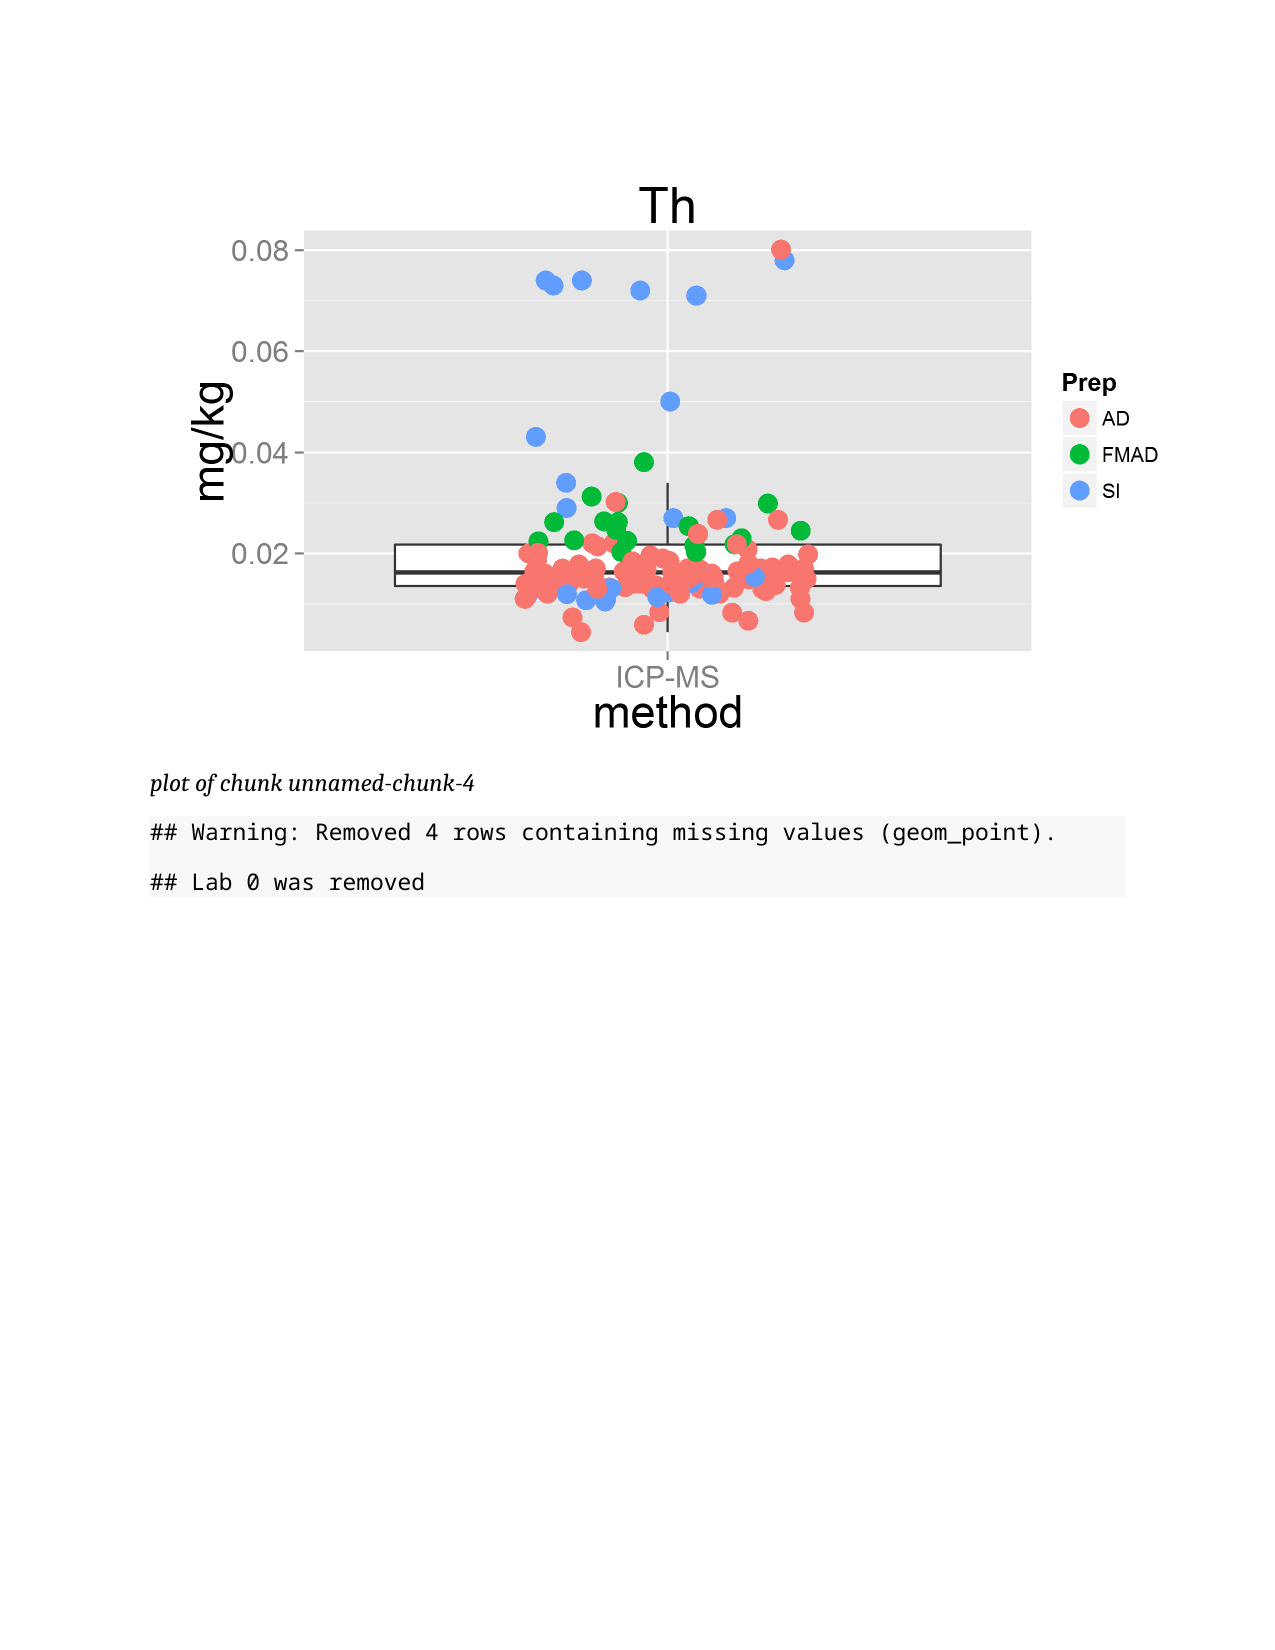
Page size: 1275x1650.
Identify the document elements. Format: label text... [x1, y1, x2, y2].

text ## Warning: Removed 4 rows containing missing values (geom_point). [150, 816, 1125, 847]
text ## Lab 0 was removed [150, 866, 1125, 897]
text plot of chunk unnamed-chunk-4 [150, 769, 1125, 797]
picture [168, 150, 1221, 750]
